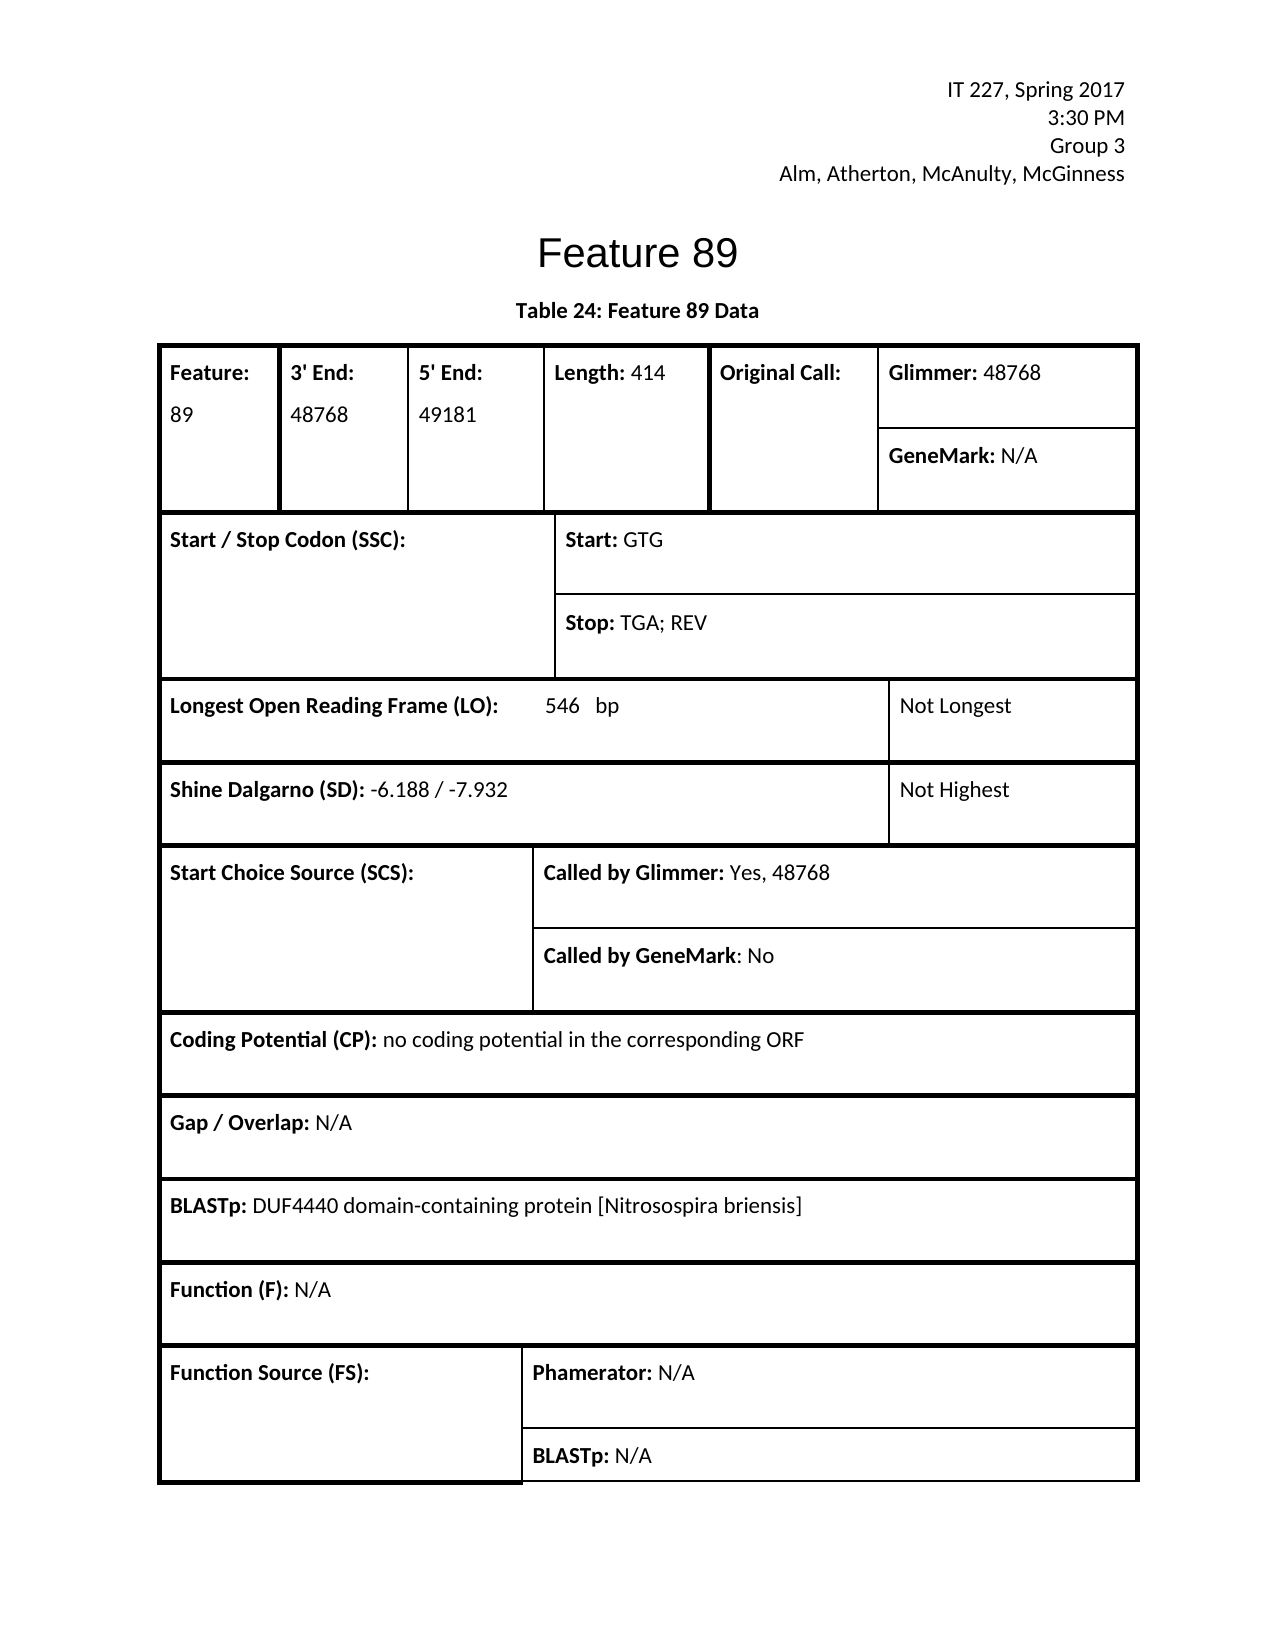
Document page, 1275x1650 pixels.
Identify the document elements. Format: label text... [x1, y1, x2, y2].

table_cell GeneMark: N/A [879, 429, 1135, 510]
table_cell Shine Dalgarno (SD): -6.188 / -7.932 [162, 765, 888, 843]
table_header 3' End: 48768 [282, 348, 407, 510]
table_cell Called by Glimmer: Yes, 48768 [534, 848, 1135, 927]
table_cell Not Highest [890, 765, 1135, 843]
text Table 24: Feature 89 Data [150, 296, 1125, 324]
table_header Length: 414 [545, 348, 707, 510]
table_cell Called by GeneMark: No [534, 929, 1135, 1010]
table_cell Function Source (FS): [162, 1348, 521, 1480]
table_cell Gap / Overlap: N/A [162, 1098, 1135, 1177]
table_cell BLASTp: N/A [523, 1429, 1135, 1480]
table_cell Start Choice Source (SCS): [162, 848, 532, 1010]
table_cell Not Longest [890, 681, 1135, 760]
table_header 5' End: 49181 [409, 348, 543, 510]
table_cell Start: GTG [556, 515, 1135, 593]
table_cell Start / Stop Codon (SSC): [162, 515, 554, 677]
table_cell Phamerator: N/A [523, 1348, 1135, 1427]
table_header Glimmer: 48768 [879, 348, 1135, 427]
table_cell Longest Open Reading Frame (LO): 546 bp [162, 681, 888, 760]
table_header Original Call: [712, 348, 877, 510]
table_header Feature: 89 [162, 348, 277, 510]
table_cell Function (F): N/A [162, 1265, 1135, 1343]
table_cell BLASTp: DUF4440 domain-containing protein [Nitrosospira briensis] [162, 1181, 1135, 1260]
table_cell Coding Potential (CP): no coding potential in the corresponding ORF [162, 1015, 1135, 1093]
table_cell Stop: TGA; REV [556, 595, 1135, 677]
subtitle Feature 89 [150, 229, 1125, 277]
